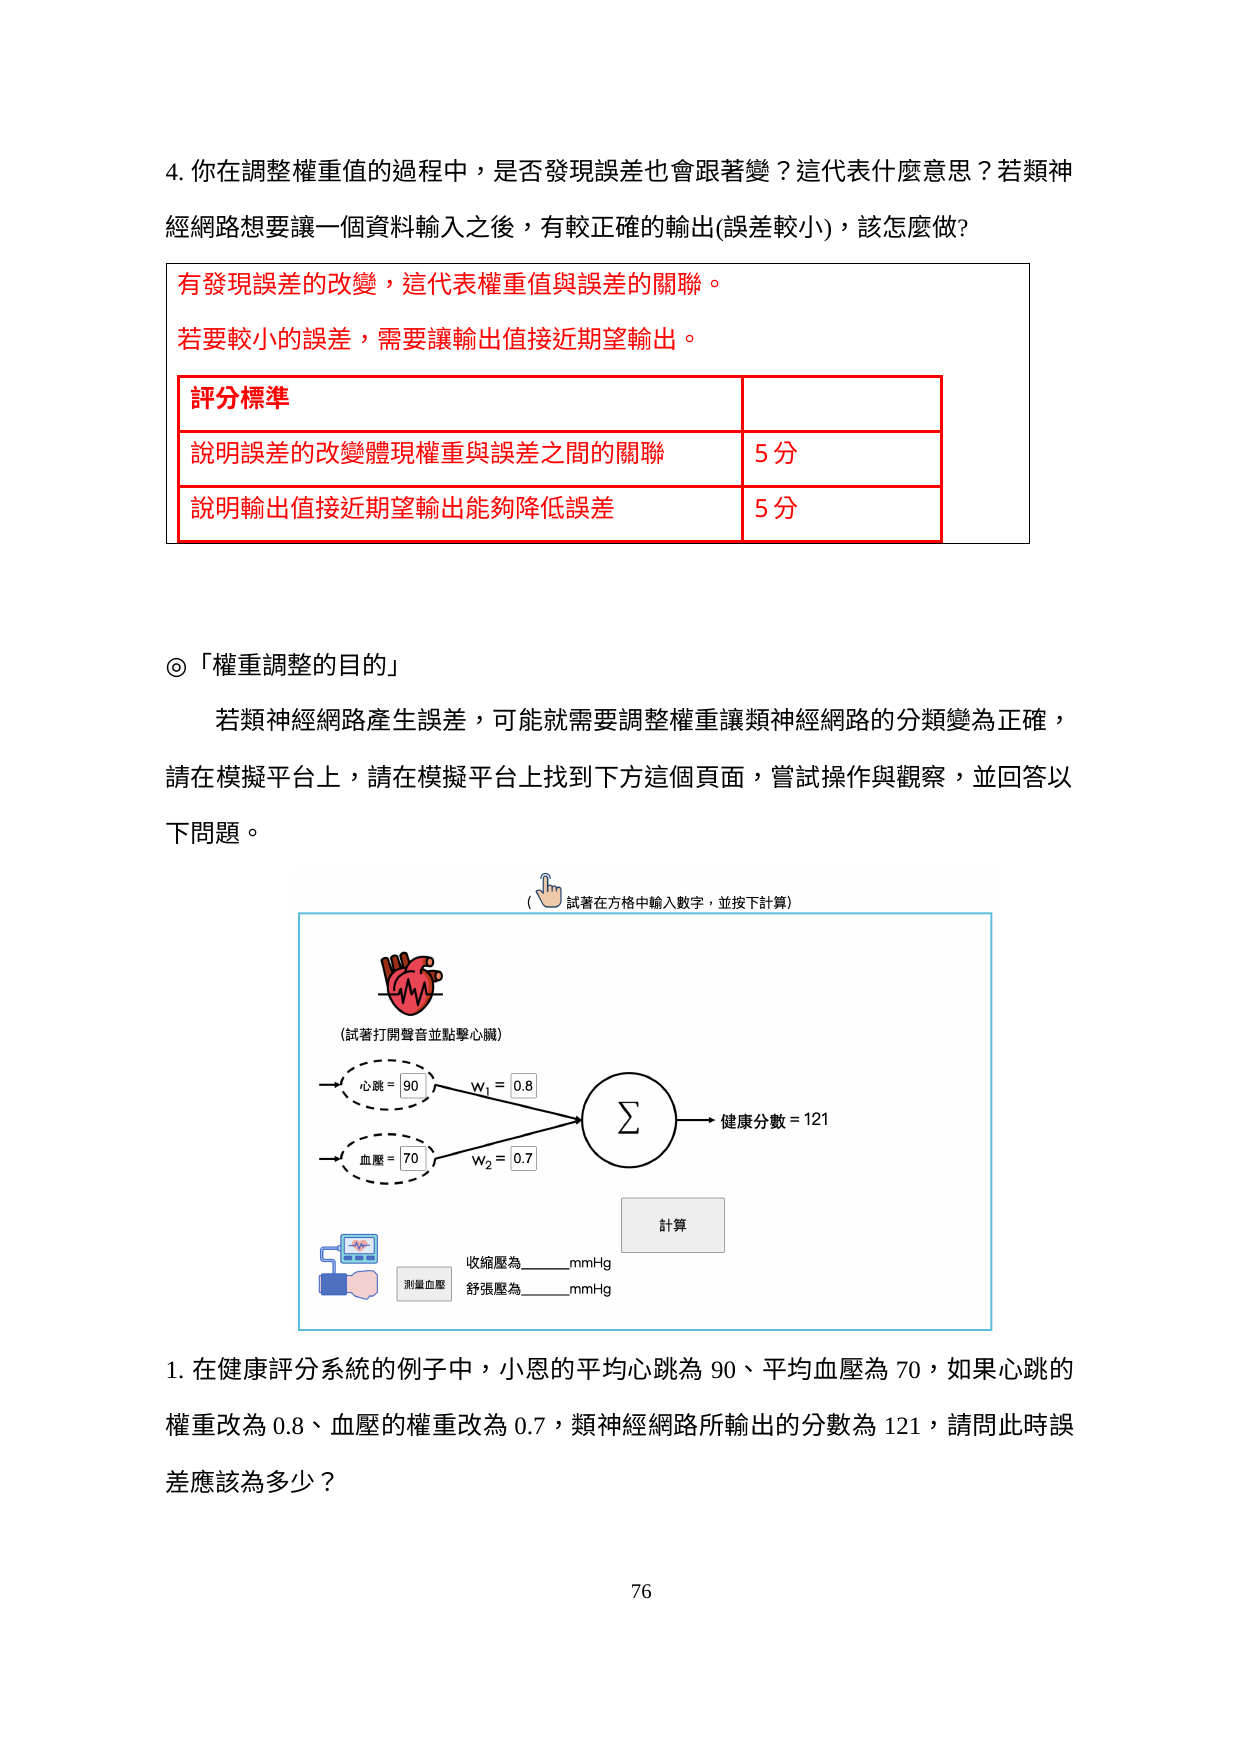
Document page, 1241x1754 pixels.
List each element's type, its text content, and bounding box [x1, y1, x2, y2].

picture [293, 868, 997, 1335]
table_header 有發現誤差的改變，這代表權重值與誤差的關聯。 若要較小的誤差，需要讓輸出值接近期望輸出。 [167, 264, 1029, 543]
text ◎「權重調整的目的」 [165, 646, 1075, 682]
text 若類神經網路產生誤差，可能就需要調整權重讓類神經網路的分類變為正確，請在模擬平台上，請在模擬平台上找到下方這個頁面，嘗試操作與觀察，並回答以下問題。 [165, 700, 1075, 850]
text 4. 你在調整權重值的過程中，是否發現誤差也會跟著變？這代表什麼意思？若類神經網路想要讓一個資料輸入之後，有較正確的輸出(誤差較小)，該怎麼做? [165, 151, 1075, 244]
text 1. 在健康評分系統的例子中，小恩的平均心跳為90、平均血壓為70，如果心跳的權重改為0.8、血壓的權重改為0.7，類神經網路所輸出的分數為121，請問此時誤差應該為多少？ [165, 1349, 1075, 1499]
